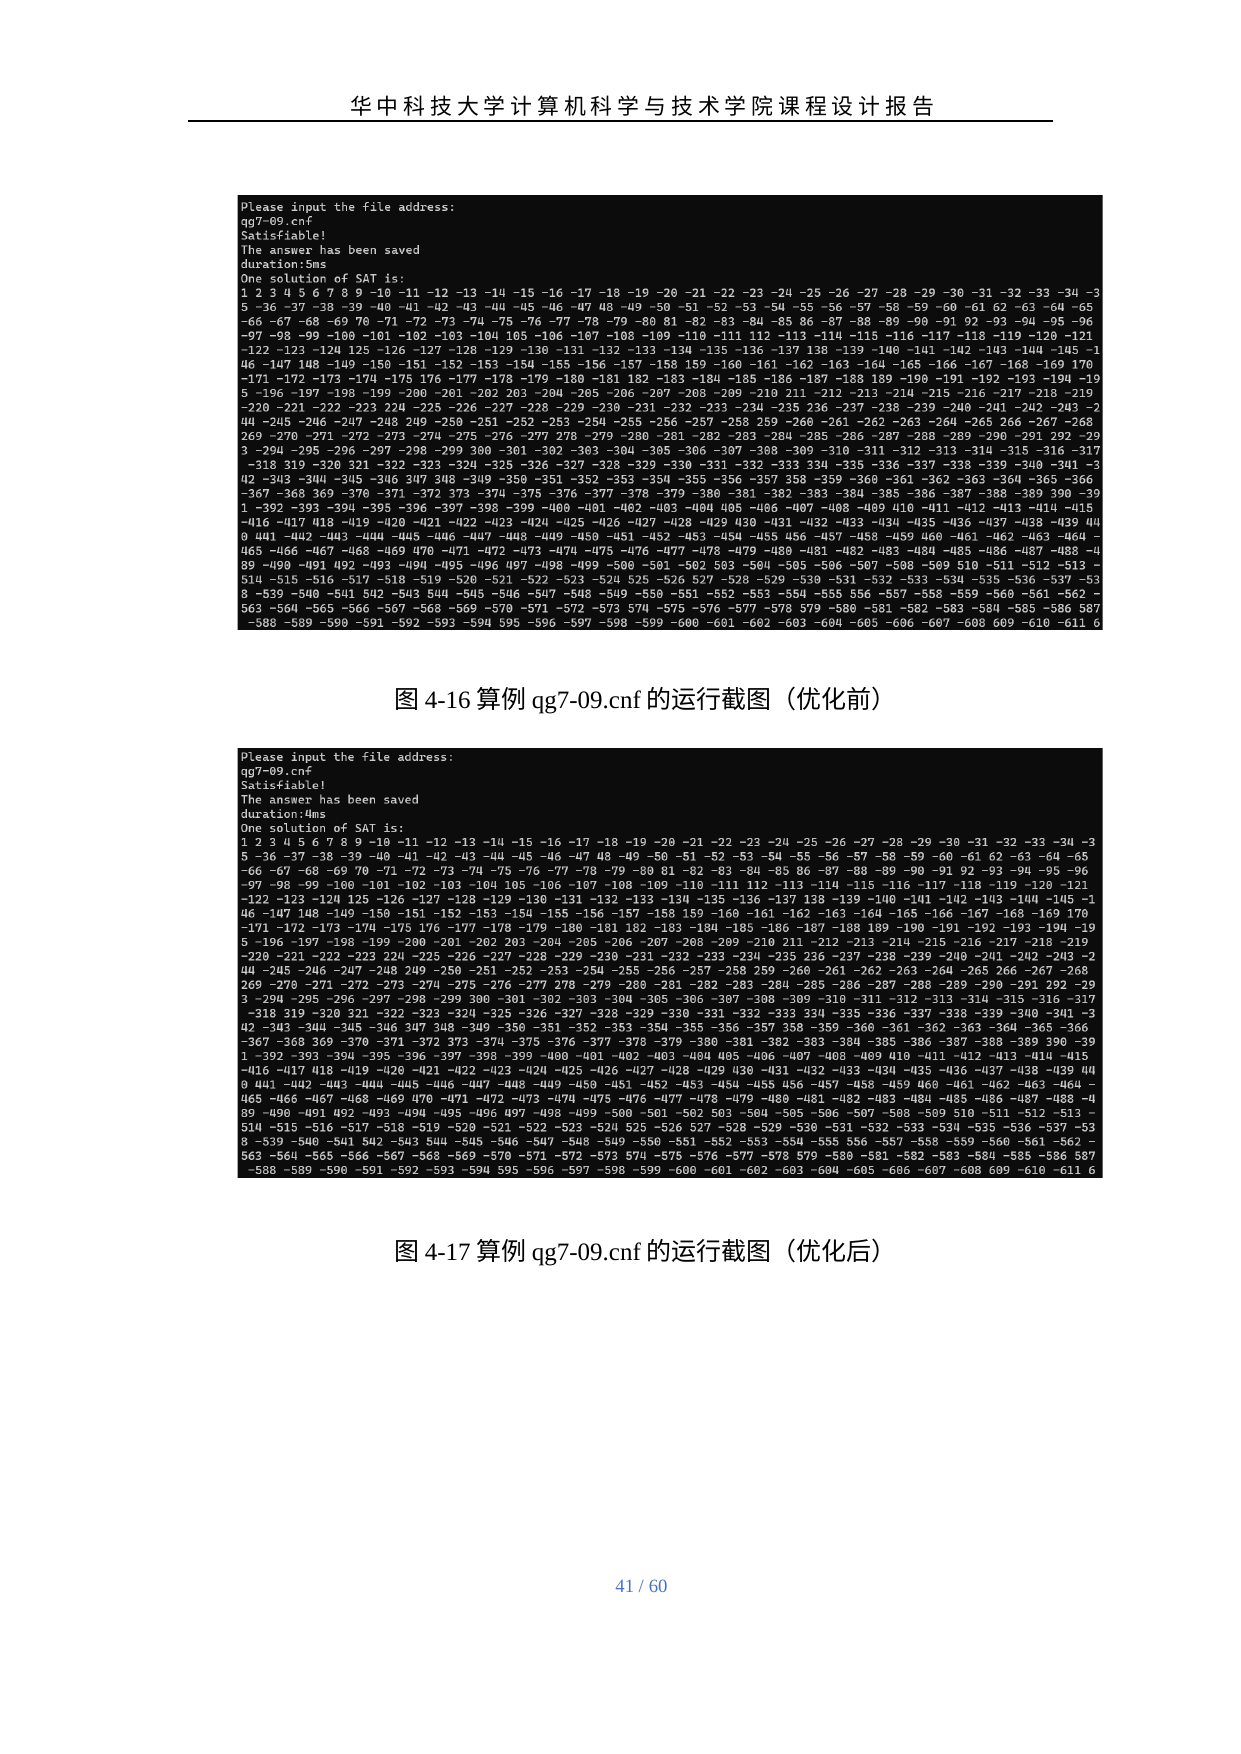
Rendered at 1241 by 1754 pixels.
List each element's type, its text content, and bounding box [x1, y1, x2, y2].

picture [237, 195, 1103, 630]
text 图4-16 算例qg7-09.cnf的运行截图（优化前） [187, 665, 1053, 730]
text 图4-17 算例qg7-09.cnf的运行截图（优化后） [187, 1217, 1053, 1282]
picture [237, 748, 1103, 1178]
